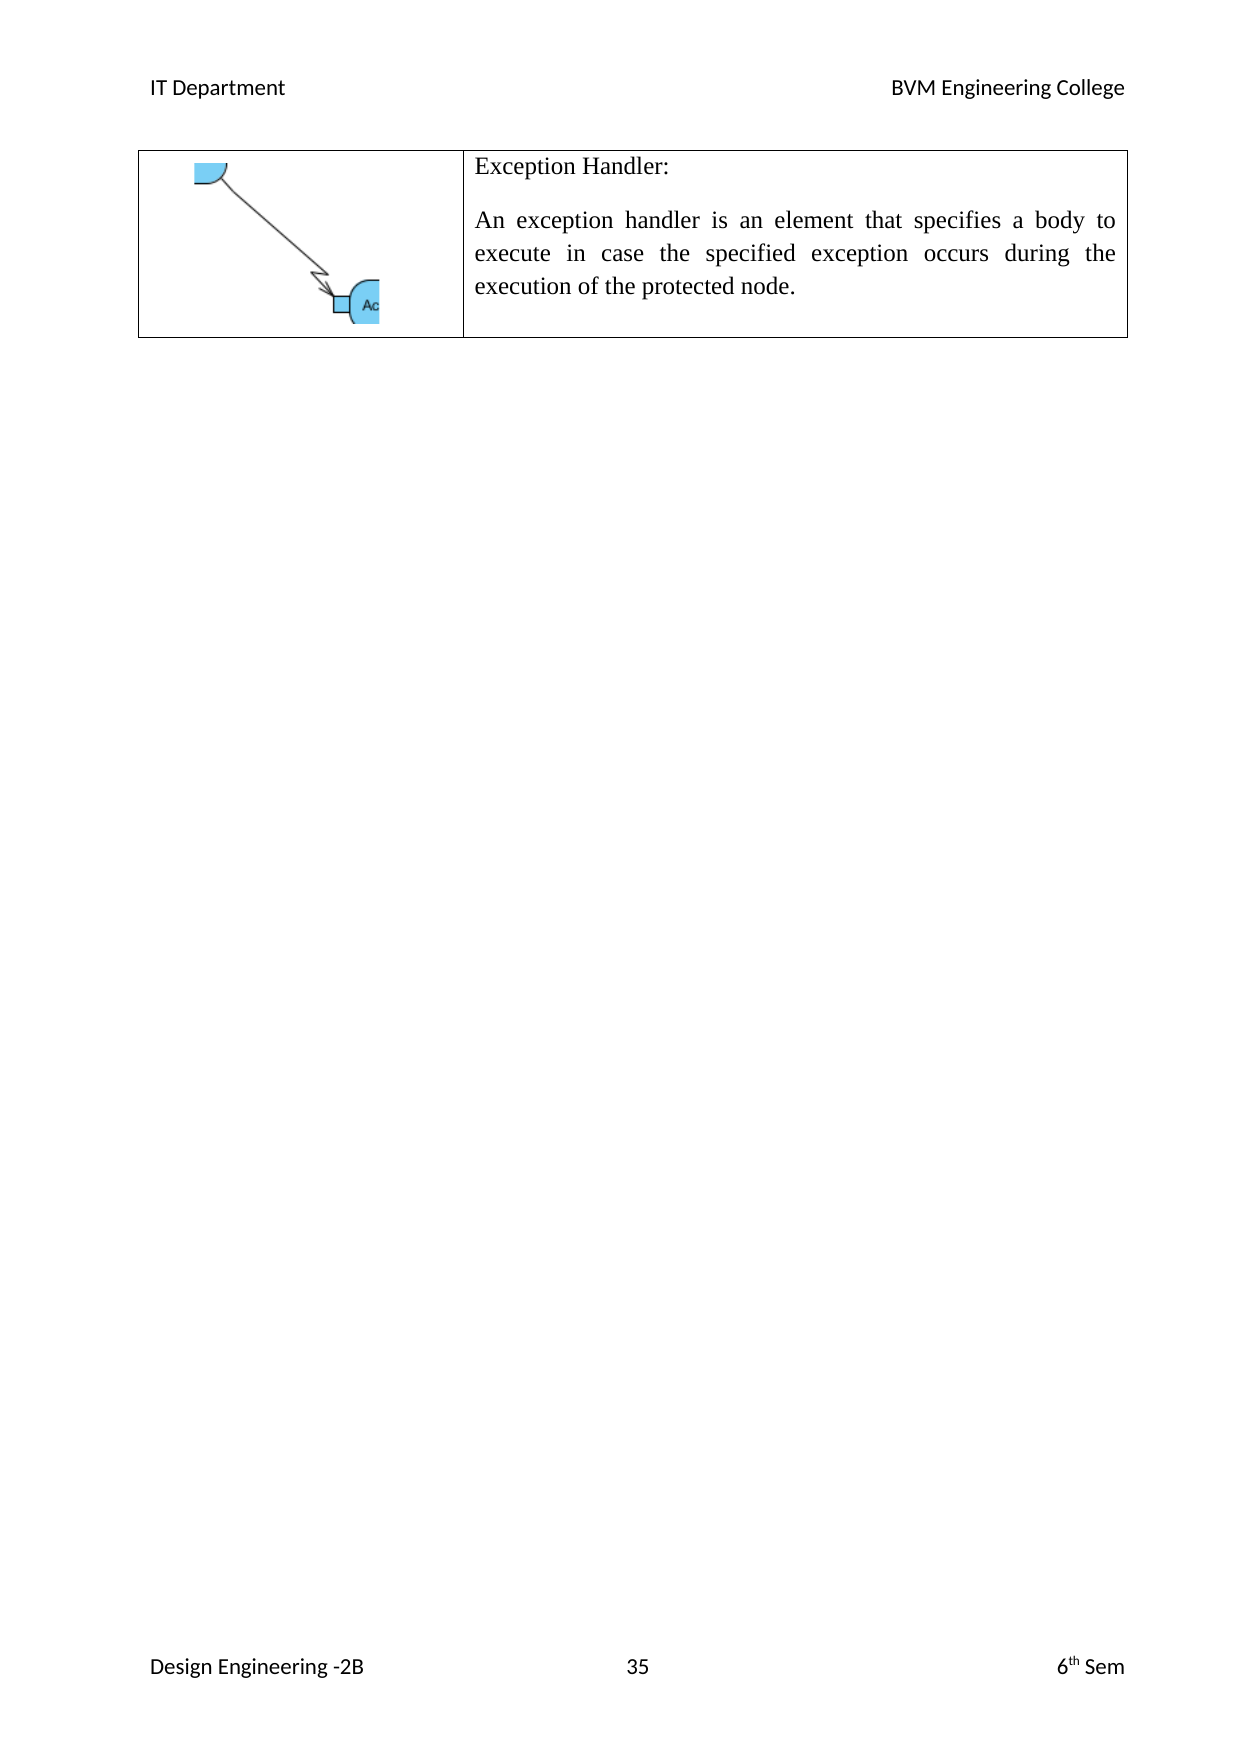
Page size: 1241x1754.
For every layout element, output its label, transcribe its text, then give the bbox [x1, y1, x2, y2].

picture [194, 163, 380, 324]
table_cell Exception Handler: An exception handler is an element that specifies a body to execute in case the specified exception occurs during the execution of the protected node. [464, 151, 1127, 337]
table_cell [139, 151, 463, 337]
